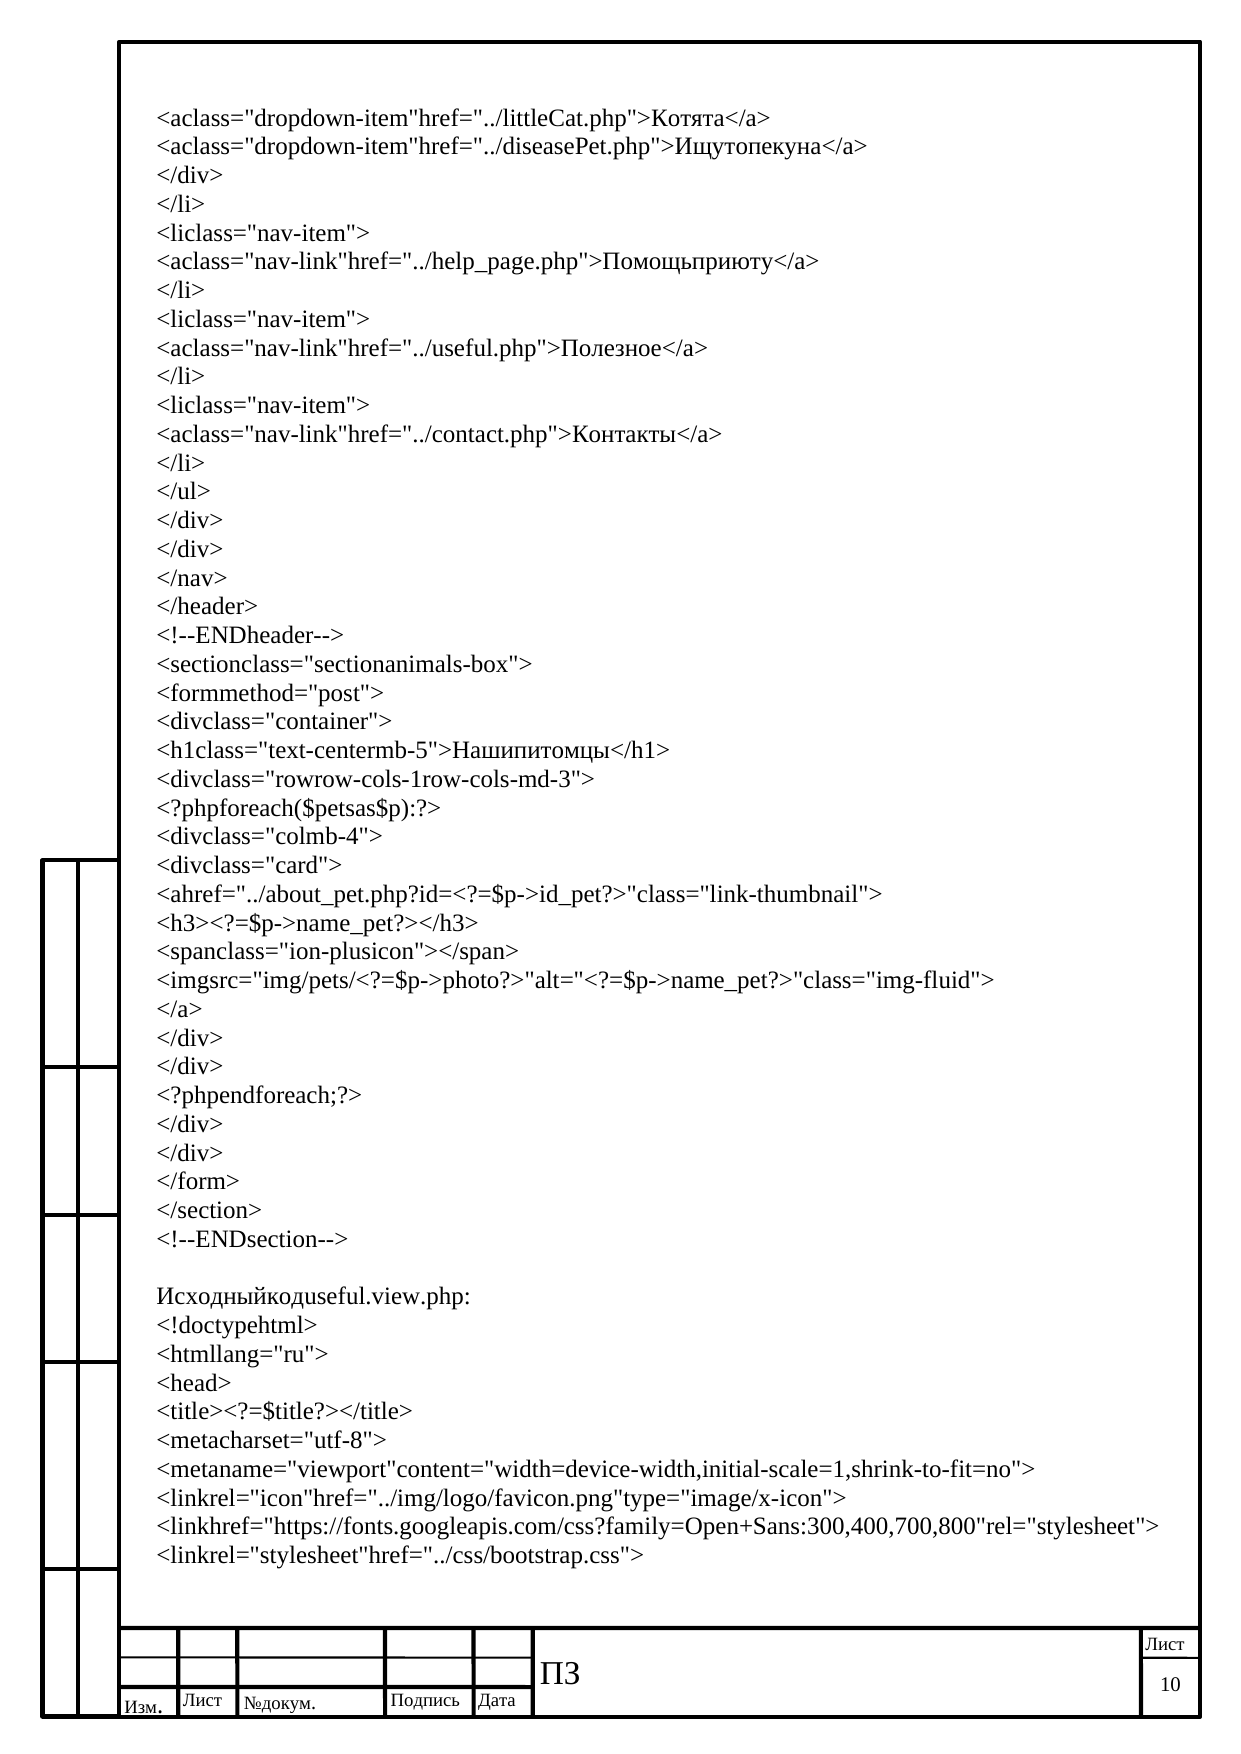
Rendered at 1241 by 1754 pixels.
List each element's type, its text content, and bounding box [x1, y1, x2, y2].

text <linkhref="https://fonts.googleapis.com/css?family=Open+Sans:300,400,700,800"rel="stylesheet"> [156, 1511, 1178, 1540]
text <htmllang="ru"> [156, 1339, 1178, 1368]
text </header> [156, 591, 1178, 620]
text <h3><?=$p->name_pet?></h3> [156, 908, 1178, 936]
text </div> [156, 505, 1178, 534]
text <?phpforeach($petsas$p):?> [156, 793, 1178, 821]
text <aclass="nav-link"href="../useful.php">Полезное</a> [156, 333, 1178, 361]
text <!doctypehtml> [156, 1310, 1178, 1339]
text <formmethod="post"> [156, 678, 1178, 706]
text <head> [156, 1368, 1178, 1396]
text <divclass="rowrow-cols-1row-cols-md-3"> [156, 764, 1178, 793]
text <aclass="dropdown-item"href="../littleCat.php">Котята</a> [156, 103, 1178, 131]
text <divclass="colmb-4"> [156, 821, 1178, 850]
text </a> [156, 994, 1178, 1023]
text </div> [156, 160, 1178, 189]
text </nav> [156, 563, 1178, 591]
text <divclass="card"> [156, 850, 1178, 879]
text </ul> [156, 476, 1178, 505]
text </li> [156, 189, 1178, 218]
text </div> [156, 534, 1178, 563]
text </li> [156, 448, 1178, 476]
text <aclass="dropdown-item"href="../diseasePet.php">Ищутопекуна</a> [156, 131, 1178, 160]
text <spanclass="ion-plusicon"></span> [156, 936, 1178, 965]
text </form> [156, 1166, 1178, 1195]
text <!--ENDsection--> [156, 1224, 1178, 1253]
text <!--ENDheader--> [156, 620, 1178, 649]
text <metacharset="utf-8"> [156, 1425, 1178, 1454]
text </div> [156, 1023, 1178, 1051]
text <aclass="nav-link"href="../help_page.php">Помощьприюту</a> [156, 246, 1178, 275]
text </div> [156, 1138, 1178, 1166]
text </div> [156, 1051, 1178, 1080]
text <imgsrc="img/pets/<?=$p->photo?>"alt="<?=$p->name_pet?>"class="img-fluid"> [156, 965, 1178, 994]
text <ahref="../about_pet.php?id=<?=$p->id_pet?>"class="link-thumbnail"> [156, 879, 1178, 908]
text <h1class="text-centermb-5">Нашипитомцы</h1> [156, 735, 1178, 764]
text <sectionclass="sectionanimals-box"> [156, 649, 1178, 678]
text <metaname="viewport"content="width=device-width,initial-scale=1,shrink-to-fit=no"> [156, 1454, 1178, 1483]
text <linkrel="icon"href="../img/logo/favicon.png"type="image/x-icon"> [156, 1483, 1178, 1511]
text </section> [156, 1195, 1178, 1224]
text <liclass="nav-item"> [156, 304, 1178, 333]
text <liclass="nav-item"> [156, 218, 1178, 246]
text <aclass="nav-link"href="../contact.php">Контакты</a> [156, 419, 1178, 448]
text Исходныйкодuseful.view.php: [156, 1281, 1178, 1310]
text <divclass="container"> [156, 706, 1178, 735]
text <?phpendforeach;?> [156, 1080, 1178, 1109]
text <linkrel="stylesheet"href="../css/bootstrap.css"> [156, 1540, 1178, 1569]
text </li> [156, 275, 1178, 304]
text </div> [156, 1109, 1178, 1138]
text <liclass="nav-item"> [156, 390, 1178, 419]
text </li> [156, 361, 1178, 390]
text <title><?=$title?></title> [156, 1396, 1178, 1425]
